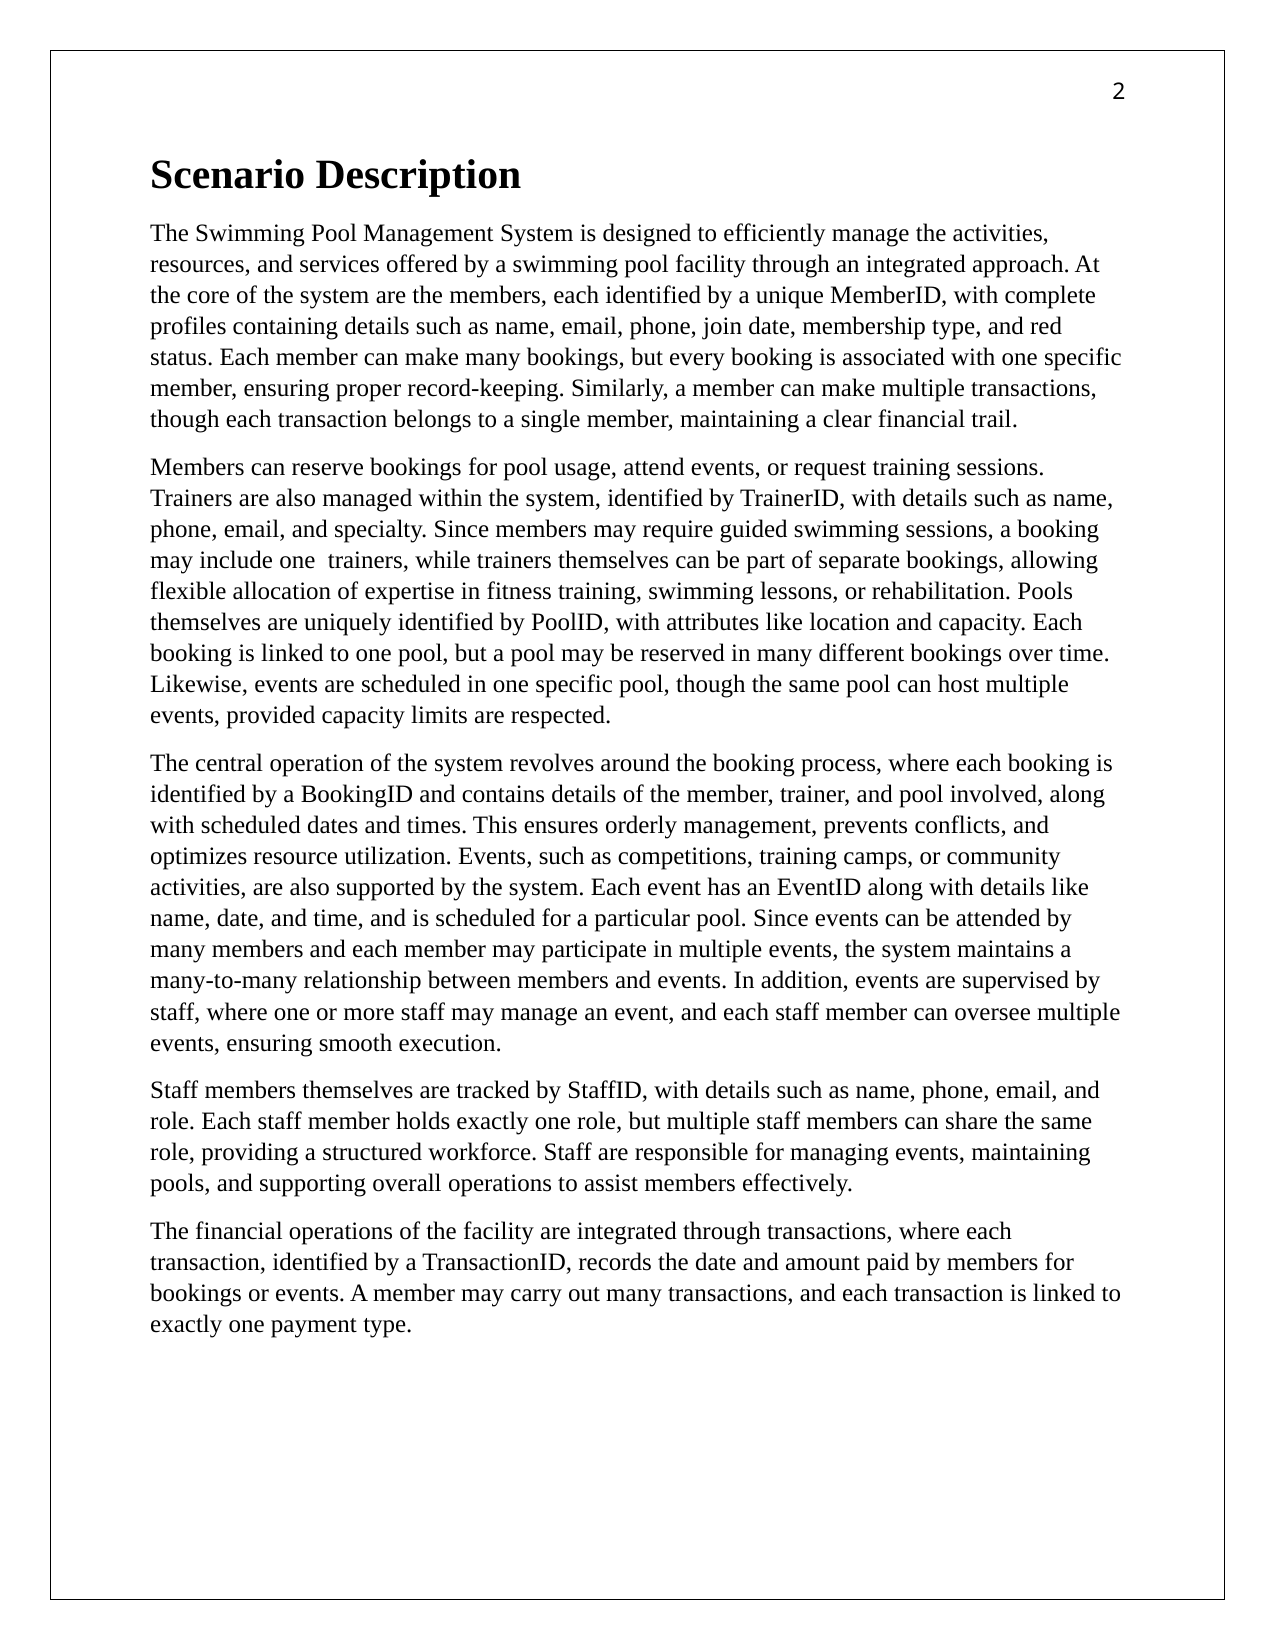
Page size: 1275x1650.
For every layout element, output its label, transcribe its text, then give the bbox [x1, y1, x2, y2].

text Scenario Description [150, 150, 1125, 198]
text The financial operations of the facility are integrated through transactions, where each transaction, identified by a TransactionID, records the date and amount paid by members for bookings or events. A member may carry out many transactions, and each transaction is linked to exactly one payment type. [150, 1216, 1125, 1338]
text Members can reserve bookings for pool usage, attend events, or request training sessions. Trainers are also managed within the system, identified by TrainerID, with details such as name, phone, email, and specialty. Since members may require guided swimming sessions, a booking may include one trainers, while trainers themselves can be part of separate bookings, allowing flexible allocation of expertise in fitness training, swimming lessons, or rehabilitation. Pools themselves are uniquely identified by PoolID, with attributes like location and capacity. Each booking is linked to one pool, but a pool may be reserved in many different bookings over time. Likewise, events are scheduled in one specific pool, though the same pool can host multiple events, provided capacity limits are respected. [150, 452, 1125, 729]
text The central operation of the system revolves around the booking process, where each booking is identified by a BookingID and contains details of the member, trainer, and pool involved, along with scheduled dates and times. This ensures orderly management, prevents conflicts, and optimizes resource utilization. Events, such as competitions, training camps, or community activities, are also supported by the system. Each event has an EventID along with details like name, date, and time, and is scheduled for a particular pool. Since events can be attended by many members and each member may participate in multiple events, the system maintains a many-to-many relationship between members and events. In addition, events are supervised by staff, where one or more staff may manage an event, and each staff member can oversee multiple events, ensuring smooth execution. [150, 748, 1125, 1056]
text The Swimming Pool Management System is designed to efficiently manage the activities, resources, and services offered by a swimming pool facility through an integrated approach. At the core of the system are the members, each identified by a unique MemberID, with complete profiles containing details such as name, email, phone, join date, membership type, and red status. Each member can make many bookings, but every booking is associated with one specific member, ensuring proper record-keeping. Similarly, a member can make multiple transactions, though each transaction belongs to a single member, maintaining a clear financial trail. [150, 218, 1125, 433]
text Staff members themselves are tracked by StaffID, with details such as name, phone, email, and role. Each staff member holds exactly one role, but multiple staff members can share the same role, providing a structured workforce. Staff are responsible for managing events, maintaining pools, and supporting overall operations to assist members effectively. [150, 1075, 1125, 1197]
